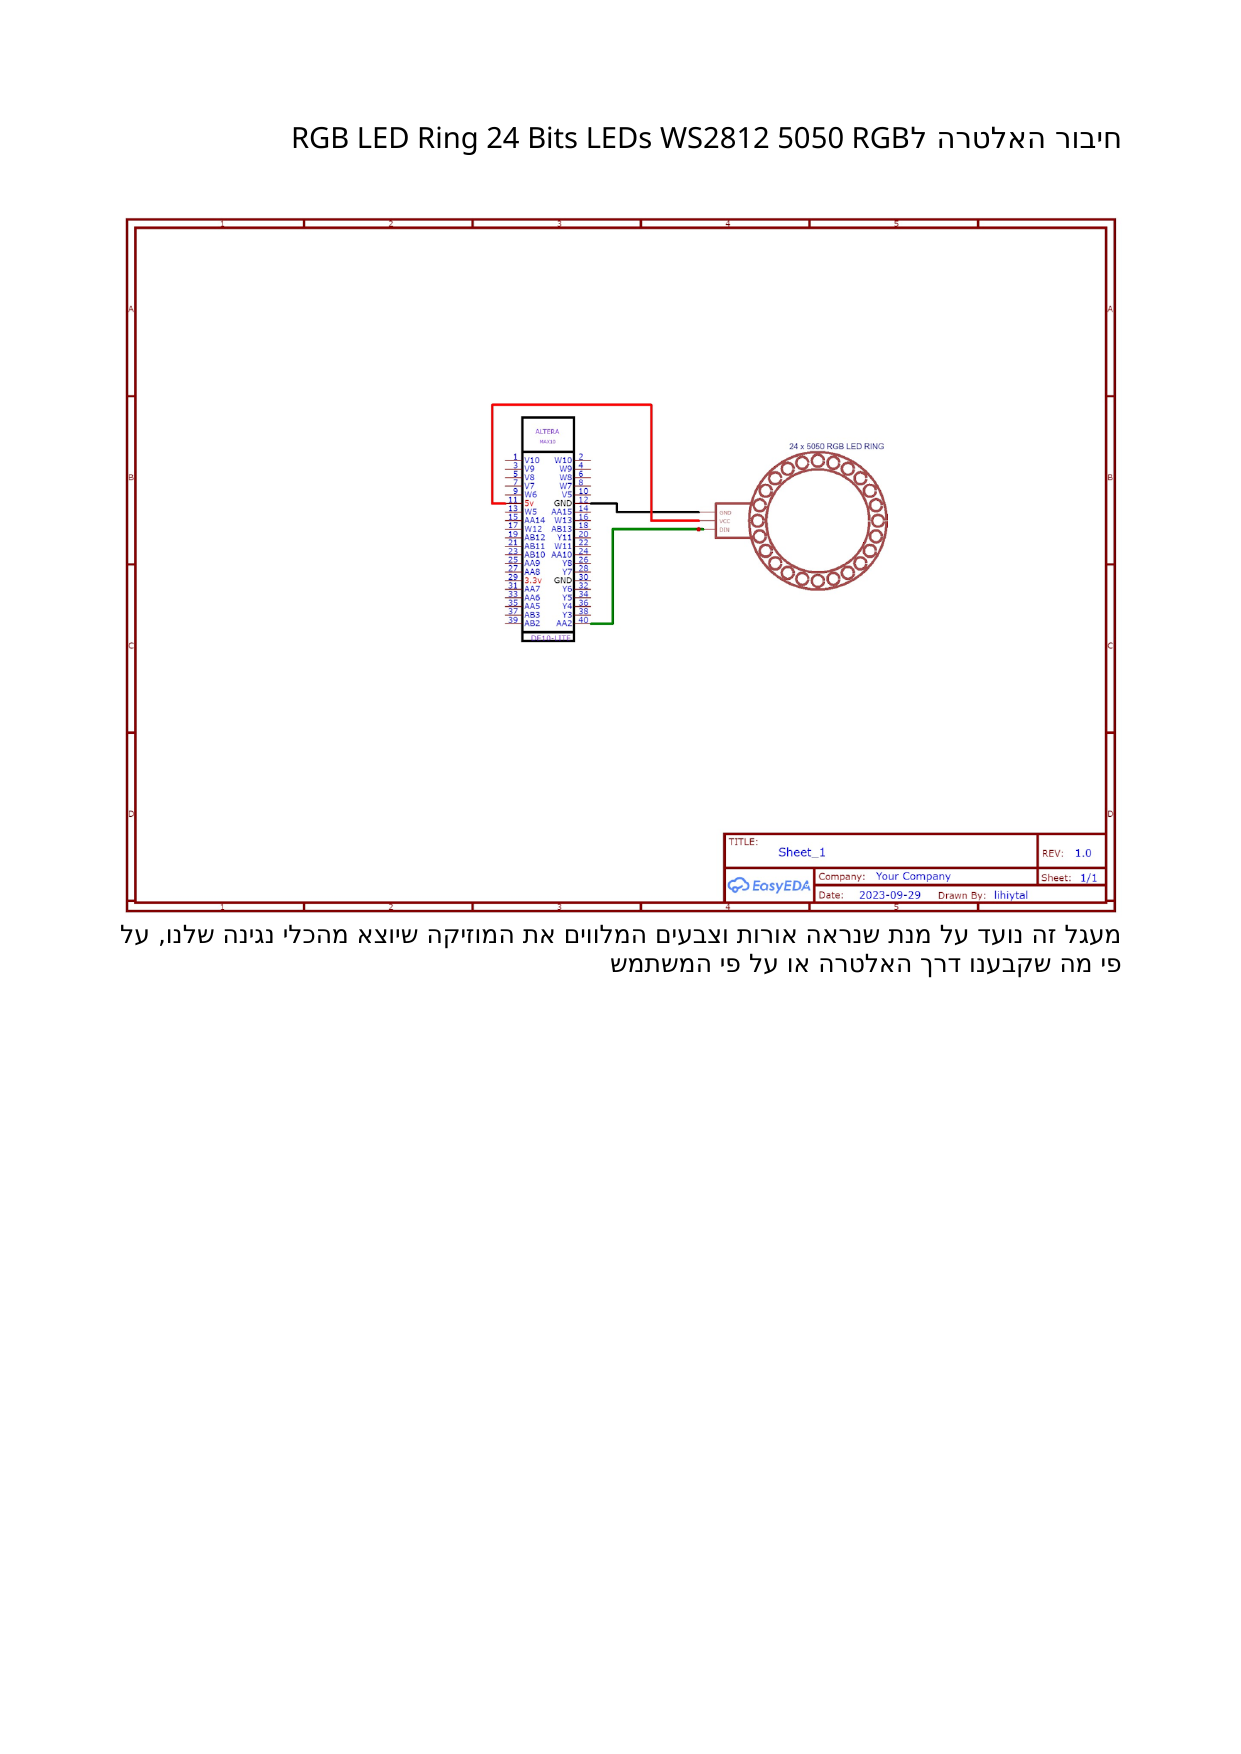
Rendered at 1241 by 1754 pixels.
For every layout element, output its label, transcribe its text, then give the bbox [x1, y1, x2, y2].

text מעגל זה נועד על מנת שנראה אורות וצבעים המלווים את המוזיקה שיוצא מהכלי נגינה שלנו, על פי מה שקבענו דרך האלטרה או על פי המשתמש [118, 920, 1122, 978]
picture [118, 211, 1123, 920]
subtitle חיבור האלטרה לRGB LED Ring 24 Bits LEDs WS2812 5050 RGB [118, 117, 1122, 157]
